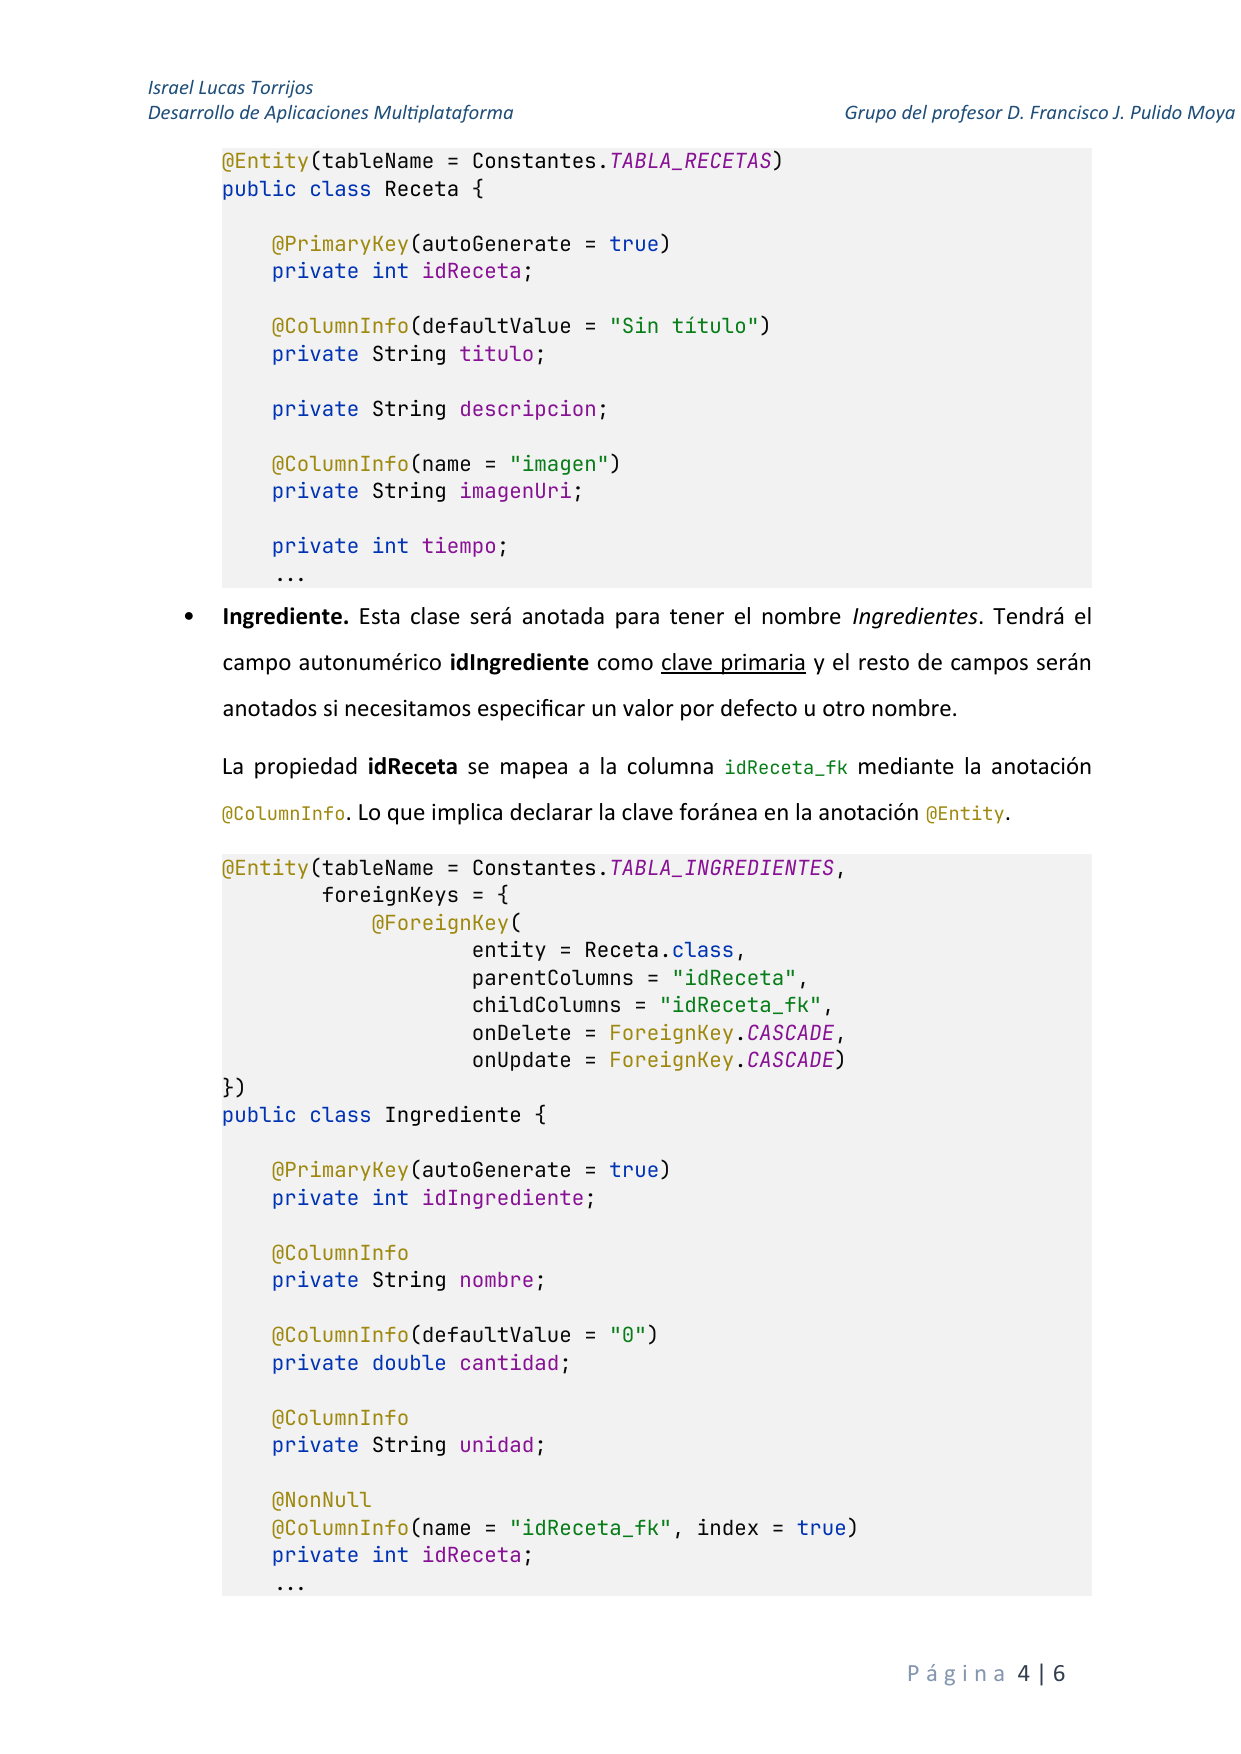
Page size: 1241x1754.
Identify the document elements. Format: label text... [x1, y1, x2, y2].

text @Entity(tableName = Constantes.TABLA_RECETAS) public class Receta { @PrimaryKey(autoGenerate = true) private int idReceta; @ColumnInfo(defaultValue = "Sin título") private String titulo; private String descripcion; @ColumnInfo(name = "imagen") private String imagenUri; private int tiempo; ... [222, 148, 1092, 588]
text @Entity(tableName = Constantes.TABLA_INGREDIENTES, foreignKeys = { @ForeignKey( entity = Receta.class, parentColumns = "idReceta", childColumns = "idReceta_fk", onDelete = ForeignKey.CASCADE, onUpdate = ForeignKey.CASCADE) }) public class Ingrediente { @PrimaryKey(autoGenerate = true) private int idIngrediente; @ColumnInfo private String nombre; @ColumnInfo(defaultValue = "0") private double cantidad; @ColumnInfo private String unidad; @NonNull @ColumnInfo(name = "idReceta_fk", index = true) private int idReceta; ... [222, 854, 1092, 1596]
text La propiedad idReceta se mapea a la columna idReceta_fk mediante la anotación @ColumnInfo. Lo que implica declarar la clave foránea en la anotación @Entity. [222, 750, 1092, 826]
text Ingrediente. Esta clase será anotada para tener el nombre Ingredientes. Tendrá el campo autonumérico idIngrediente como clave primaria y el resto de campos serán anotados si necesitamos especificar un valor por defecto u otro nombre. [185, 600, 1092, 722]
